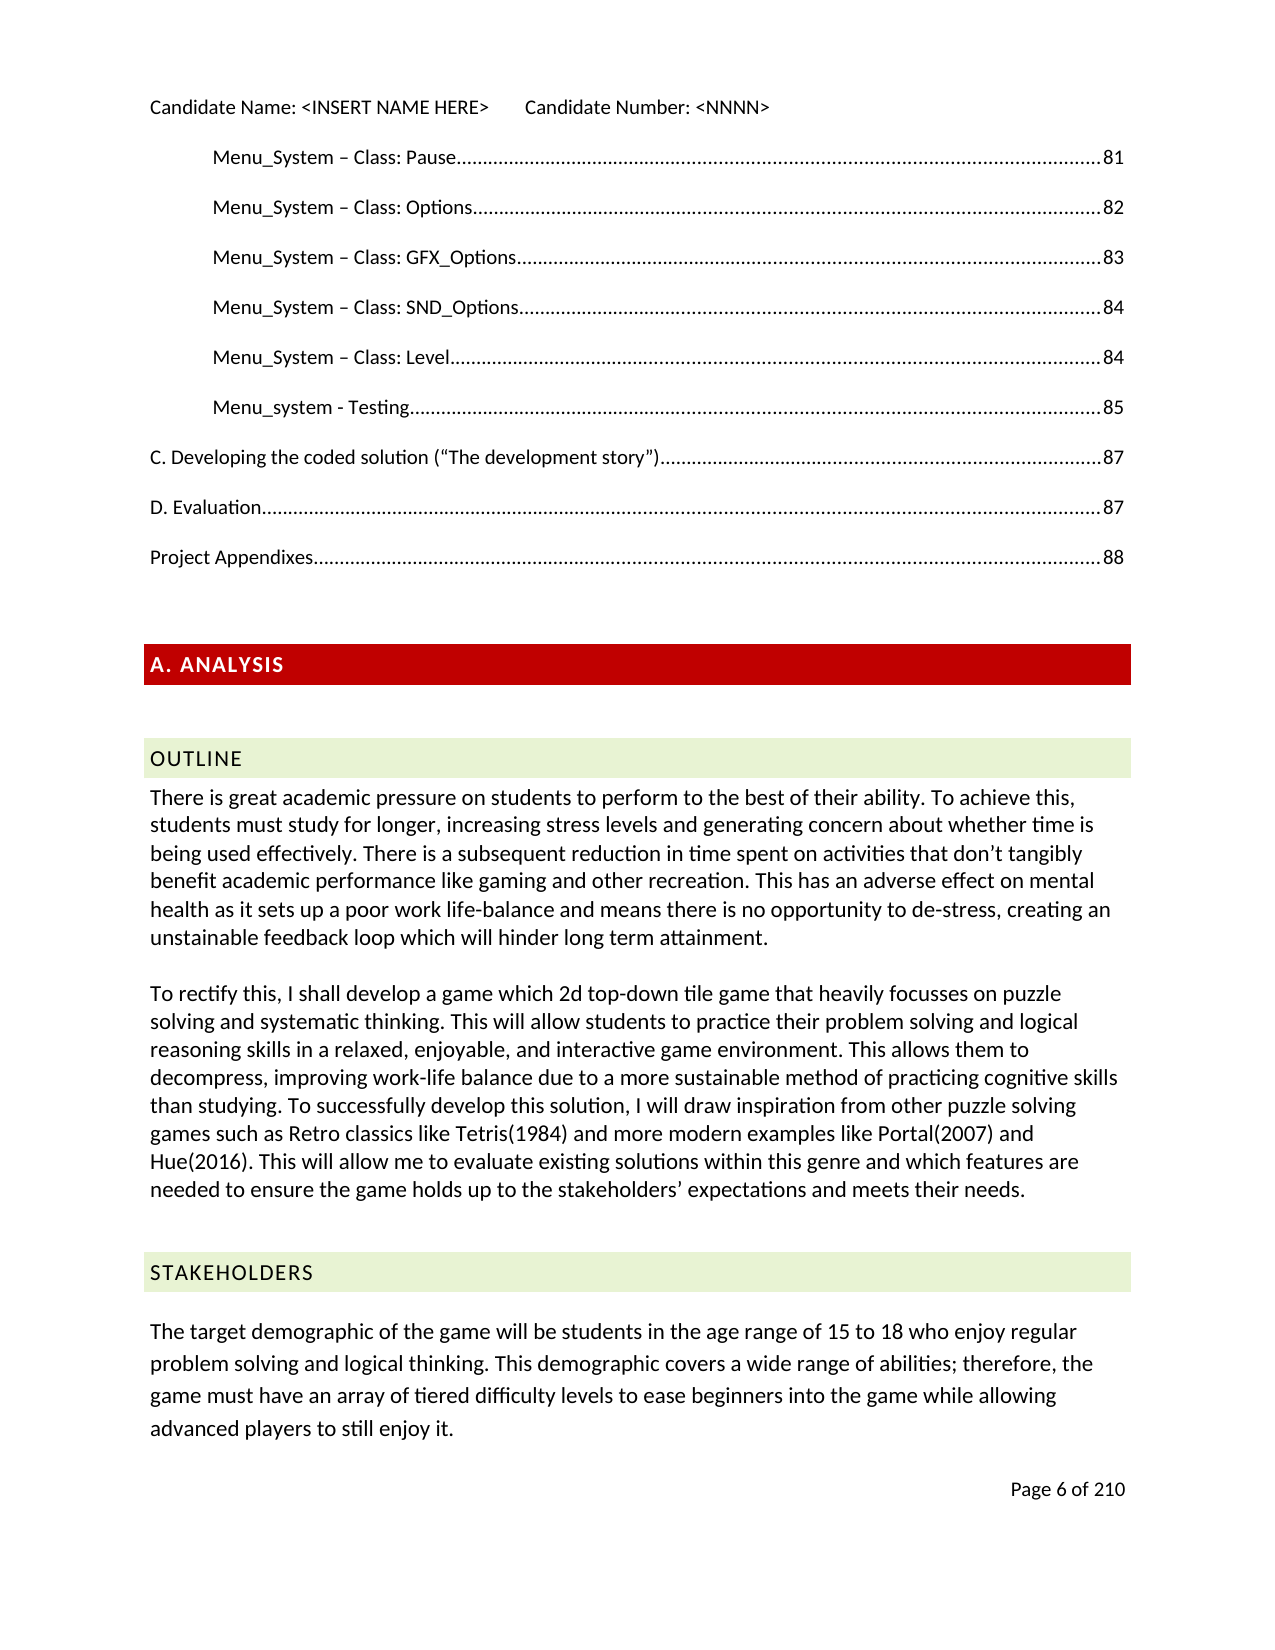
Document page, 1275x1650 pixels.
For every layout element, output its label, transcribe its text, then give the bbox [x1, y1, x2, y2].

subtitle A. Analysis [150, 651, 1125, 679]
text The target demographic of the game will be students in the age range of 15 to 18 who enjoy regular problem solving and logical thinking. This demographic covers a wide range of abilities; therefore, the game must have an array of tiered difficulty levels to ease beginners into the game while allowing advanced players to still enjoy it. [150, 1317, 1125, 1442]
subtitle Stakeholders [150, 1258, 1125, 1286]
text There is great academic pressure on students to perform to the best of their ability. To achieve this, students must study for longer, increasing stress levels and generating concern about whether time is being used effectively. There is a subsequent reduction in time spent on activities that don’t tangibly benefit academic performance like gaming and other recreation. This has an adverse effect on mental health as it sets up a poor work life-balance and means there is no opportunity to de-stress, creating an unstainable feedback loop which will hinder long term attainment. [150, 783, 1125, 951]
text To rectify this, I shall develop a game which 2d top-down tile game that heavily focusses on puzzle solving and systematic thinking. This will allow students to practice their problem solving and logical reasoning skills in a relaxed, enjoyable, and interactive game environment. This allows them to decompress, improving work-life balance due to a more sustainable method of practicing cognitive skills than studying. To successfully develop this solution, I will draw inspiration from other puzzle solving games such as Retro classics like Tetris(1984) and more modern examples like Portal(2007) and Hue(2016). This will allow me to evaluate existing solutions within this genre and which features are needed to ensure the game holds up to the stakeholders’ expectations and meets their needs. [150, 979, 1125, 1203]
subtitle Outline [150, 744, 1125, 772]
